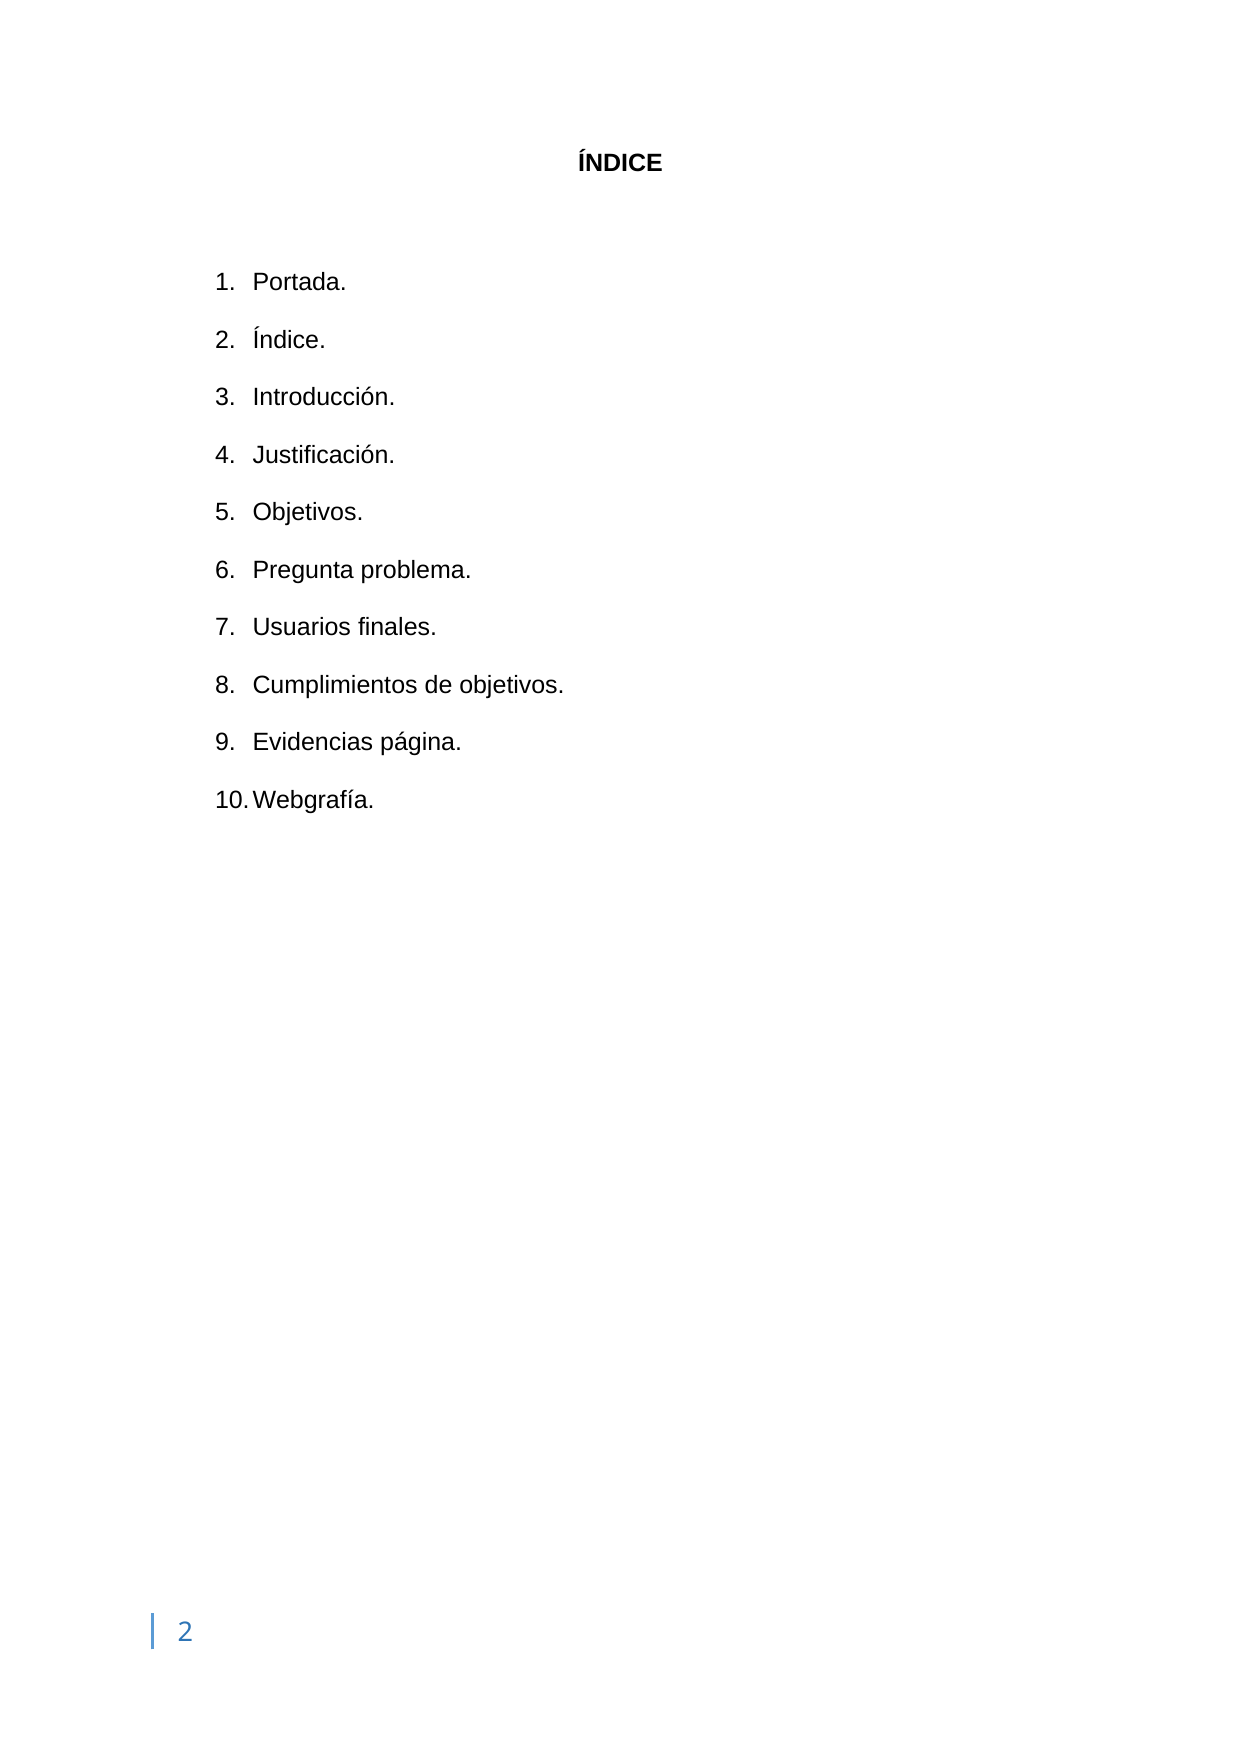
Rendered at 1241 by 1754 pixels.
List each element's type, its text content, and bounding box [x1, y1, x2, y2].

list Justificación. [215, 440, 1063, 468]
list Webgrafía. [215, 785, 1063, 813]
text ÍNDICE [177, 148, 1063, 176]
list Cumplimientos de objetivos. [215, 670, 1063, 698]
list Pregunta problema. [215, 555, 1063, 583]
list Evidencias página. [215, 727, 1063, 756]
list Objetivos. [215, 497, 1063, 526]
list Usuarios finales. [215, 612, 1063, 641]
list Introducción. [215, 382, 1063, 411]
list Índice. [215, 325, 1063, 353]
list Portada. [215, 267, 1063, 296]
